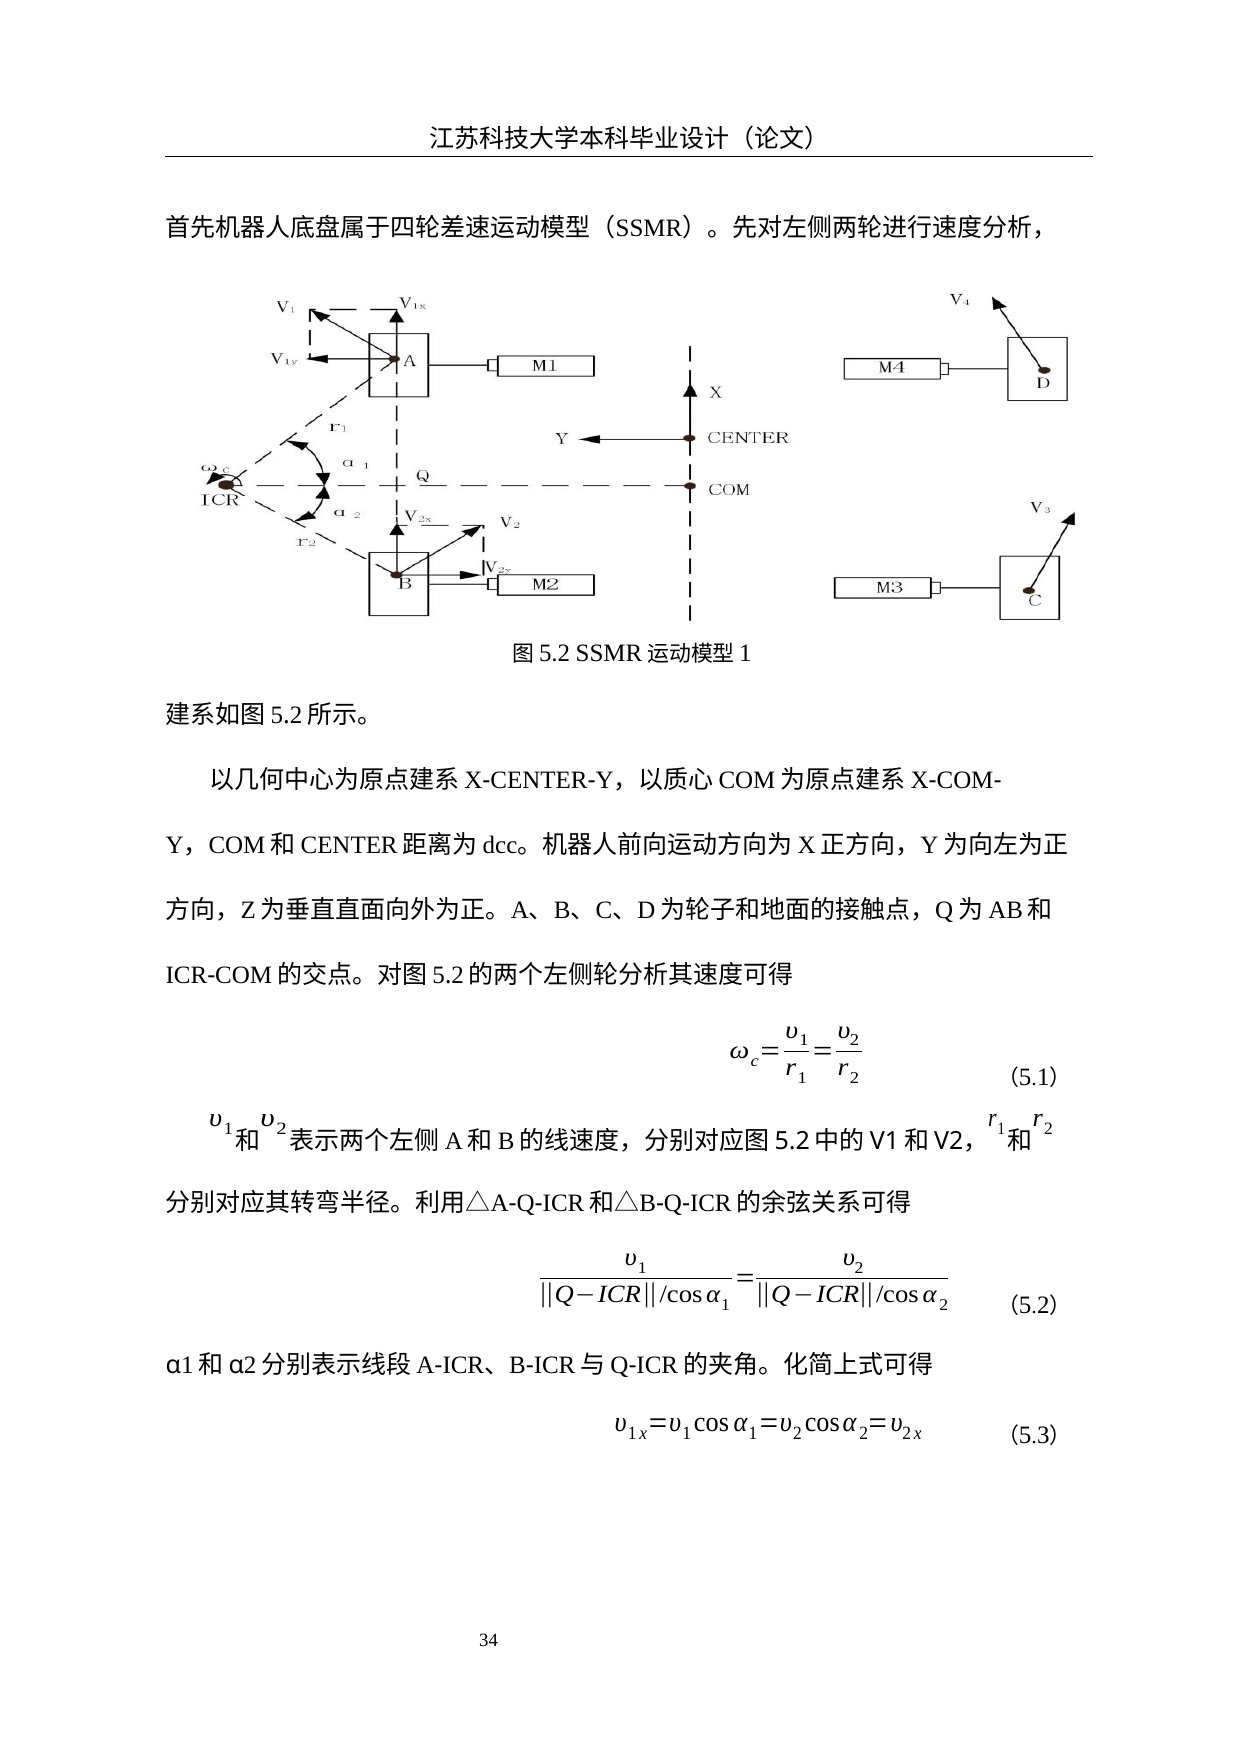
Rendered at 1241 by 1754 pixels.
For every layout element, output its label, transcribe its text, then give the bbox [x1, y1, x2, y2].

text 和表示两个左侧A和B的线速度，分别对应图5.2中的V1和V2，和分别对应其转弯半径。利用△A-Q-ICR和△B-Q-ICR的余弦关系可得 [165, 1103, 1071, 1233]
picture [181, 287, 1075, 629]
text 以几何中心为原点建系X-CENTER-Y，以质心COM为原点建系X-COM-Y，COM和CENTER距离为dcc。机器人前向运动方向为X正方向，Y为向左为正方向，Z为垂直直面向外为正。A、B、C、D为轮子和地面的接触点，Q为AB和ICR-COM的交点。对图5.2的两个左侧轮分析其速度可得 [165, 746, 1071, 1006]
text （5.1） [165, 1006, 1071, 1103]
text （5.2） [165, 1233, 1071, 1331]
text （5.3） [165, 1396, 1071, 1461]
text α1和α2分别表示线段A-ICR、B-ICR与Q-ICR的夹角。化简上式可得 [165, 1331, 1071, 1396]
